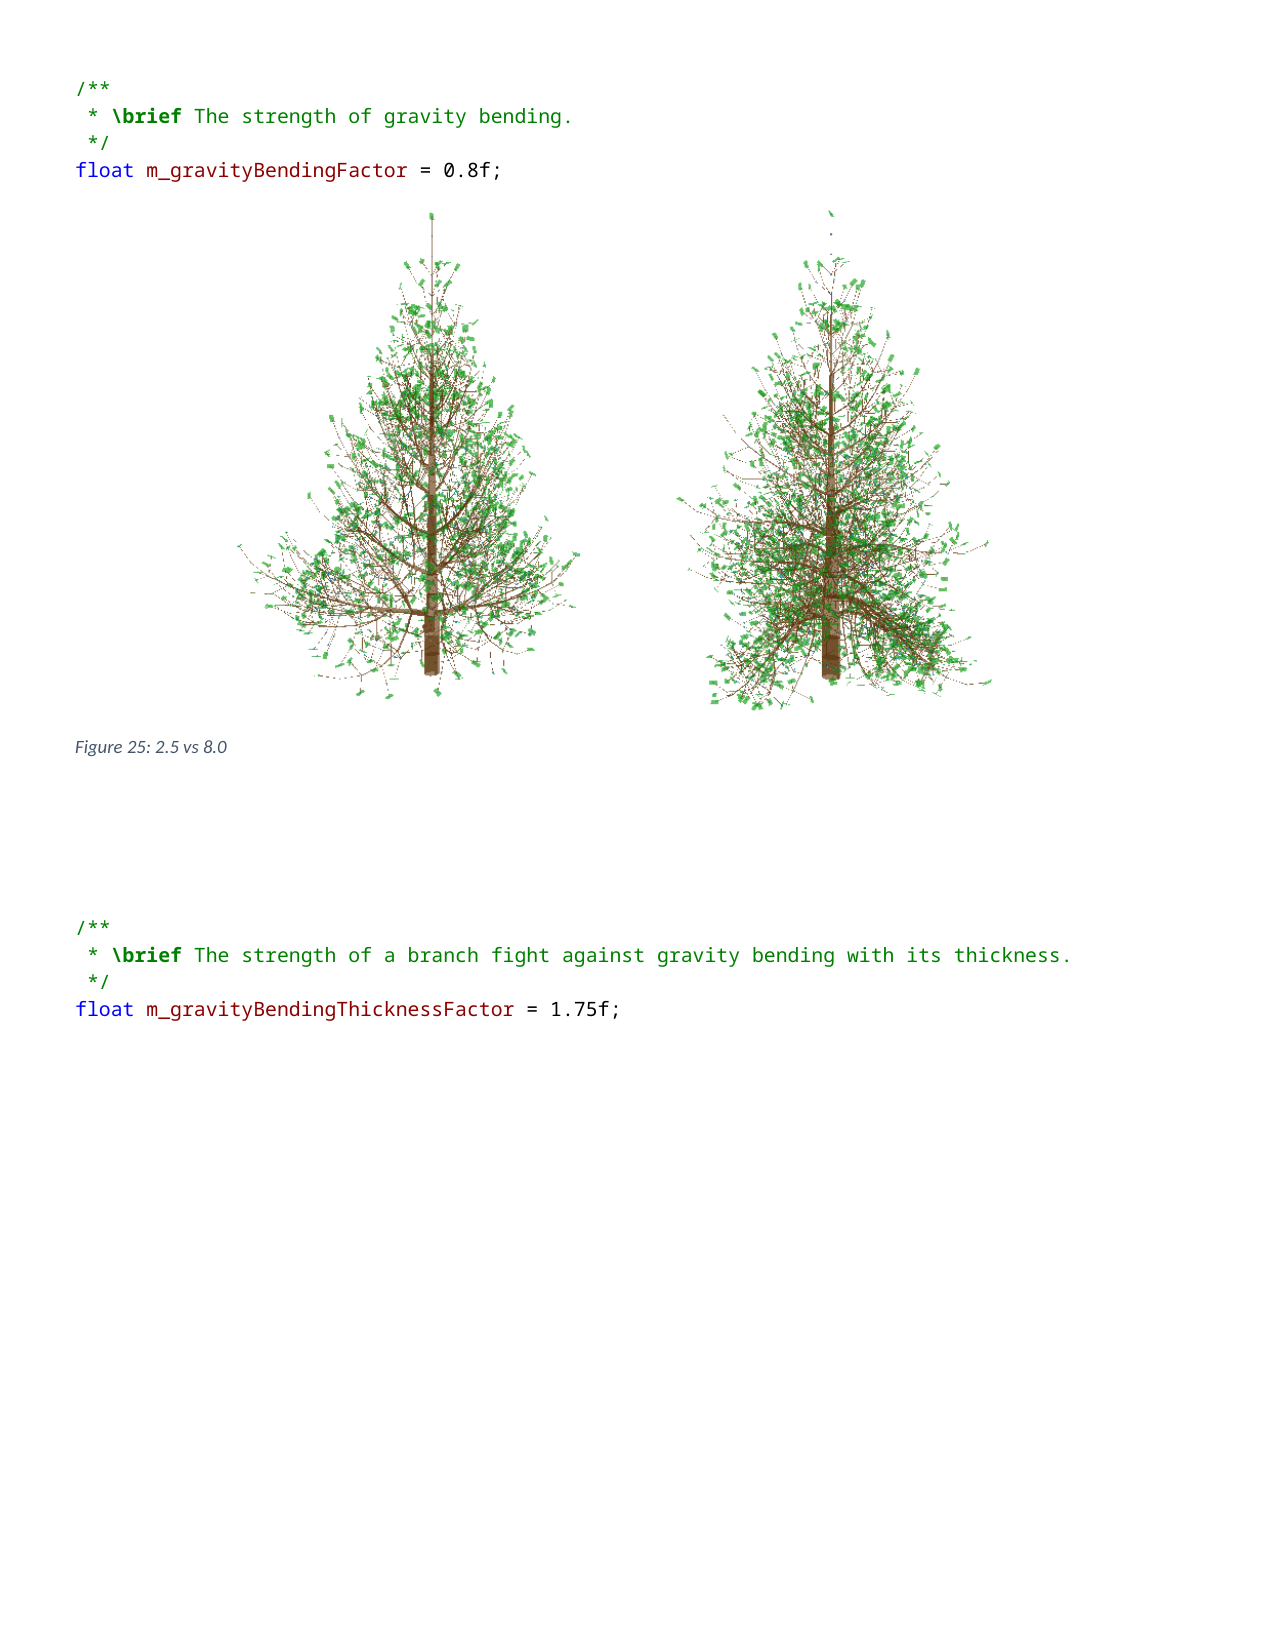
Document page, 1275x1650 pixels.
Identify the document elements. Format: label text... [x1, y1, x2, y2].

text * \brief The strength of gravity bending. [75, 102, 1200, 129]
text float m_gravityBendingThicknessFactor = 1.75f; [75, 995, 1200, 1022]
text Figure 25: 2.5 vs 8.0 [75, 736, 1200, 759]
text /** [75, 75, 1200, 102]
text float m_gravityBendingFactor = 0.8f; [75, 156, 1200, 182]
text /** [75, 914, 1200, 941]
text * \brief The strength of a branch fight against gravity bending with its thickness. [75, 941, 1200, 968]
picture [75, 182, 1200, 736]
text */ [75, 968, 1200, 995]
text */ [75, 129, 1200, 156]
